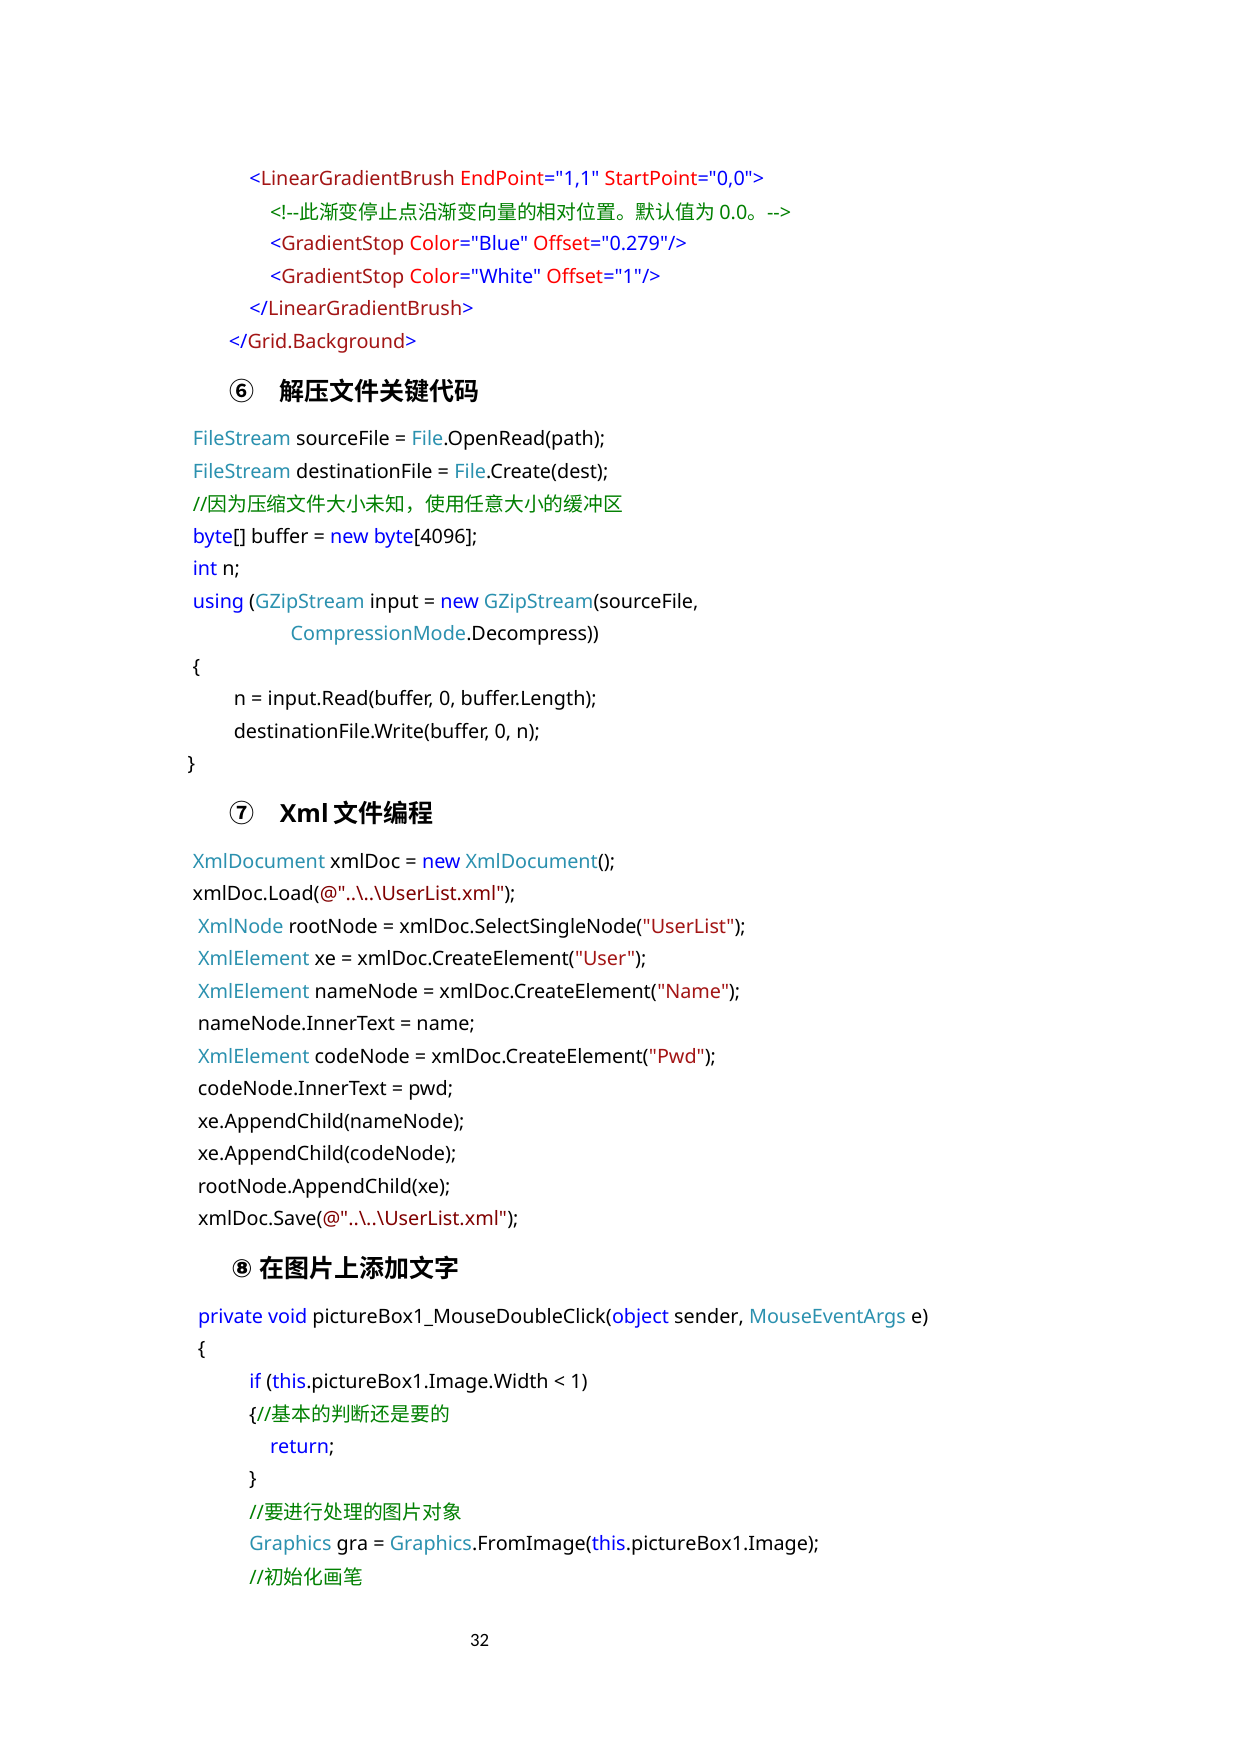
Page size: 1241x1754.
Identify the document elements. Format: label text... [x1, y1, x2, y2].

text //要进行处理的图片对象 [187, 1494, 1053, 1527]
text destinationFile.Write(buffer, 0, n); [187, 714, 1053, 747]
text ⑧ 在图片上添加文字 [187, 1234, 1053, 1299]
text <GradientStop Color="Blue" Offset="0.279"/> [187, 227, 1053, 259]
text </Grid.Background> [187, 324, 1053, 357]
text xmlDoc.Load(@"..\..\UserList.xml"); [187, 877, 1053, 909]
text int n; [187, 552, 1053, 584]
text {//基本的判断还是要的 [187, 1397, 1053, 1429]
text XmlNode rootNode = xmlDoc.SelectSingleNode("UserList"); [187, 909, 1053, 942]
text FileStream destinationFile = File.Create(dest); [187, 454, 1053, 487]
text //初始化画笔 [187, 1559, 1053, 1592]
text rootNode.AppendChild(xe); [187, 1169, 1053, 1202]
text xe.AppendChild(codeNode); [187, 1137, 1053, 1169]
text XmlElement xe = xmlDoc.CreateElement("User"); [187, 942, 1053, 974]
list 解压文件关键代码 [187, 357, 1053, 422]
text XmlElement codeNode = xmlDoc.CreateElement("Pwd"); [187, 1039, 1053, 1072]
text XmlDocument xmlDoc = new XmlDocument(); [187, 844, 1053, 877]
list Xml文件编程 [187, 779, 1053, 844]
text //因为压缩文件大小未知，使用任意大小的缓冲区 [187, 487, 1053, 519]
text private void pictureBox1_MouseDoubleClick(object sender, MouseEventArgs e) [187, 1299, 1053, 1332]
text <!--此渐变停止点沿渐变向量的相对位置。默认值为 0.0。--> [187, 194, 1053, 227]
text } [187, 1462, 1053, 1494]
text n = input.Read(buffer, 0, buffer.Length); [187, 682, 1053, 714]
text <LinearGradientBrush EndPoint="1,1" StartPoint="0,0"> [187, 162, 1053, 194]
text </LinearGradientBrush> [187, 292, 1053, 324]
text return; [187, 1429, 1053, 1462]
text nameNode.InnerText = name; [187, 1007, 1053, 1039]
text } [187, 747, 1053, 779]
text if (this.pictureBox1.Image.Width < 1) [187, 1364, 1053, 1397]
text codeNode.InnerText = pwd; [187, 1072, 1053, 1104]
text <GradientStop Color="White" Offset="1"/> [187, 259, 1053, 292]
text { [187, 649, 1053, 682]
text CompressionMode.Decompress)) [187, 617, 1053, 649]
text using (GZipStream input = new GZipStream(sourceFile, [187, 584, 1053, 617]
text byte[] buffer = new byte[4096]; [187, 519, 1053, 552]
text xe.AppendChild(nameNode); [187, 1104, 1053, 1137]
text XmlElement nameNode = xmlDoc.CreateElement("Name"); [187, 974, 1053, 1007]
text FileStream sourceFile = File.OpenRead(path); [187, 422, 1053, 454]
text xmlDoc.Save(@"..\..\UserList.xml"); [187, 1202, 1053, 1234]
text Graphics gra = Graphics.FromImage(this.pictureBox1.Image); [187, 1527, 1053, 1559]
text { [187, 1332, 1053, 1364]
